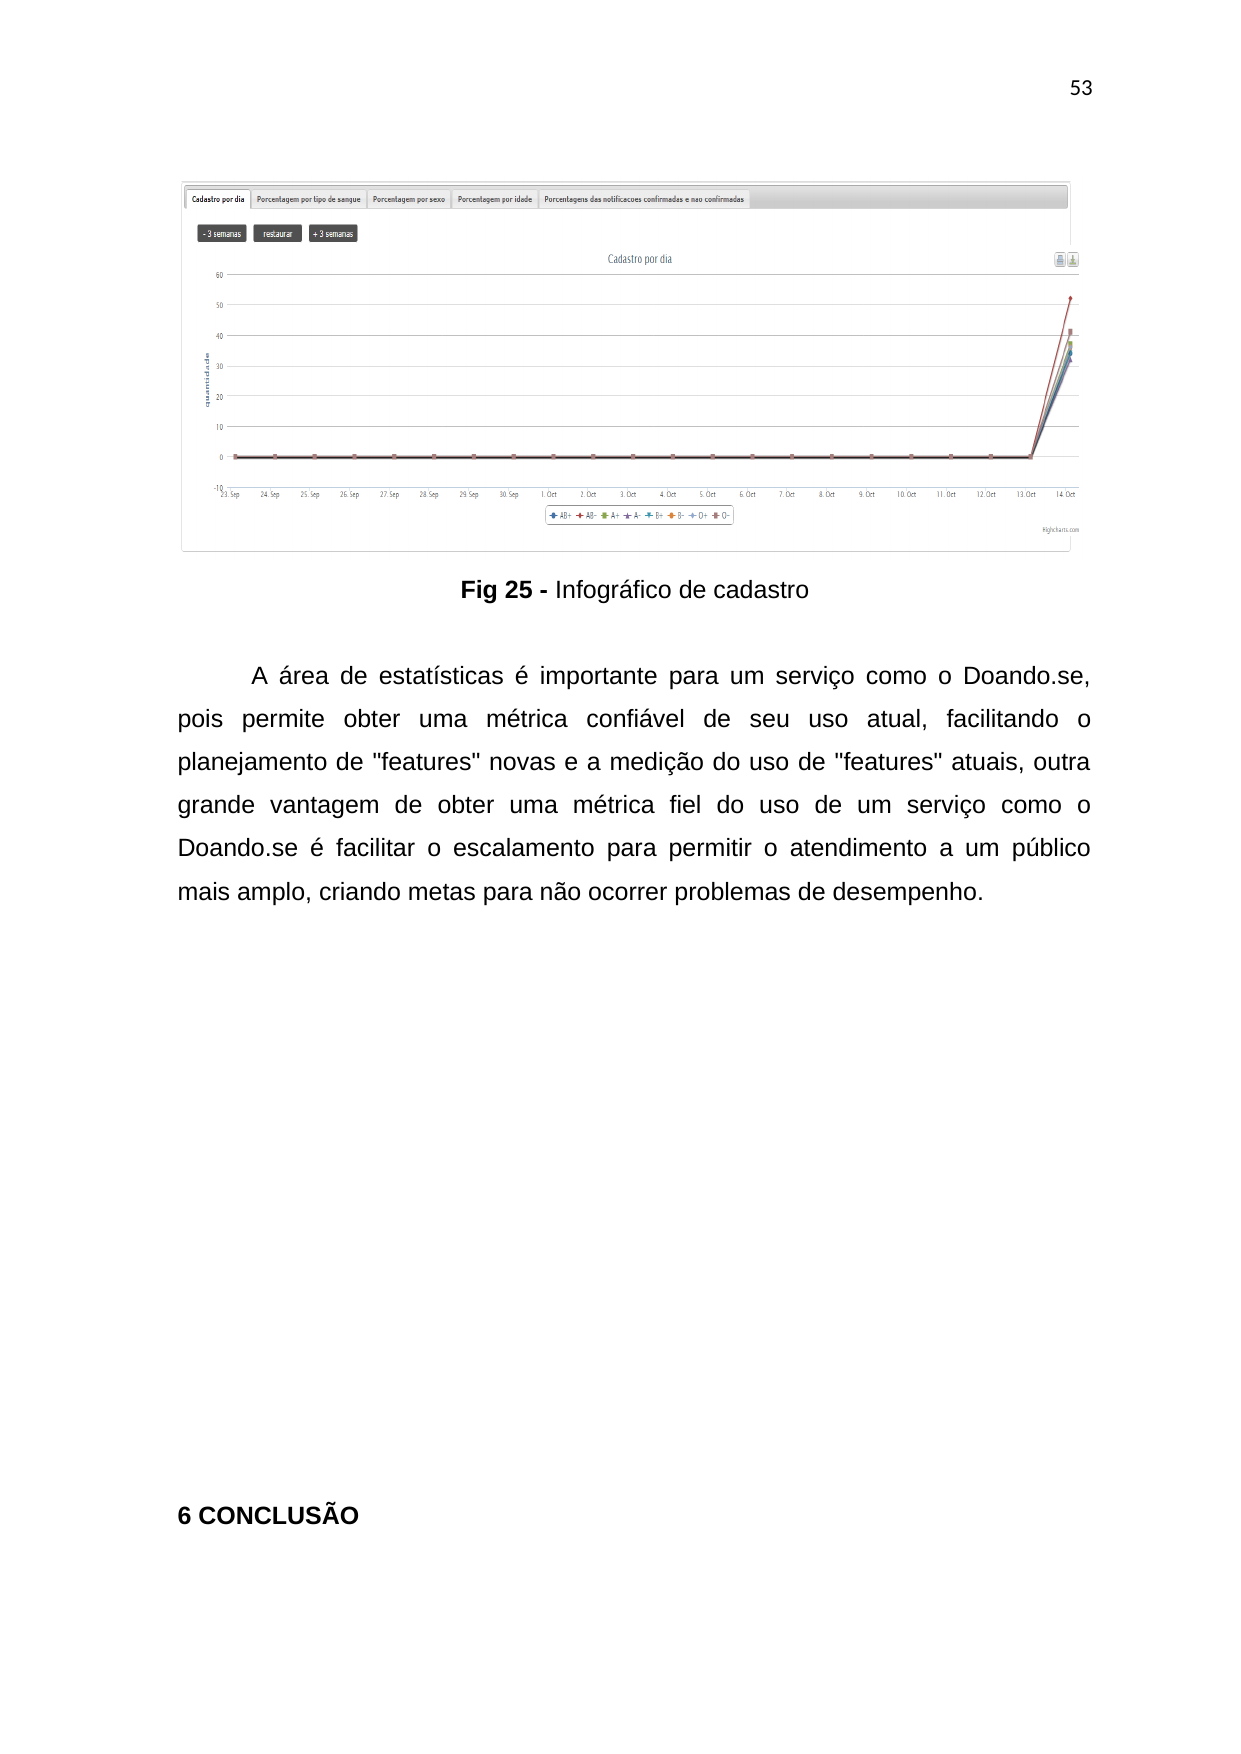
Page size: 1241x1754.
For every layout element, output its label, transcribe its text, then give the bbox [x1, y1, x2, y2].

picture [177, 177, 1083, 561]
text A área de estatísticas é importante para um serviço como o Doando.se, pois permite obter uma métrica confiável de seu uso atual, facilitando o planejamento de "features" novas e a medição do uso de "features" atuais, outra grande vantagem de obter uma métrica fiel do uso de um serviço como o Doando.se é facilitar o escalamento para permitir o atendimento a um público mais amplo, criando metas para não ocorrer problemas de desempenho. [177, 661, 1092, 905]
text Fig 25 - Infográfico de cadastro [177, 575, 1092, 603]
text 6 CONCLUSÃO [177, 1501, 1092, 1530]
